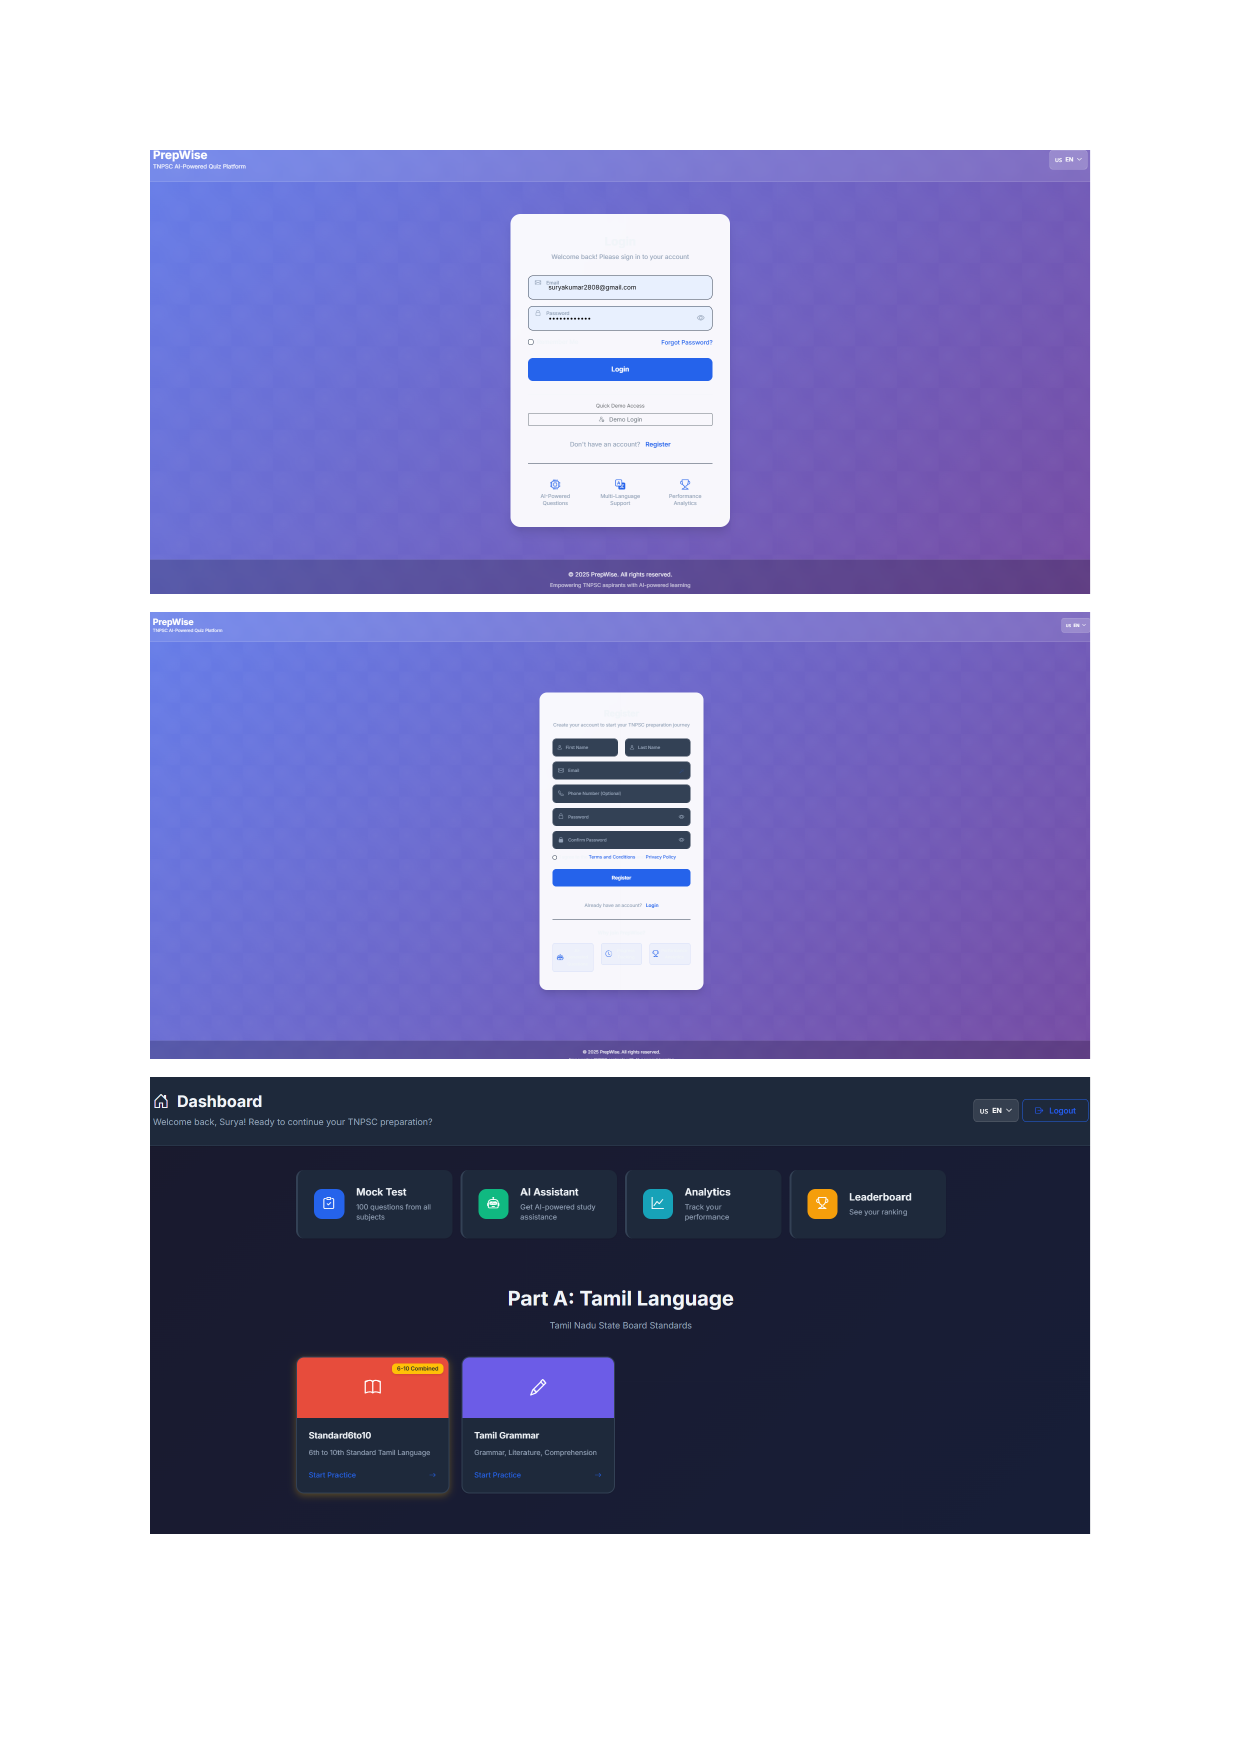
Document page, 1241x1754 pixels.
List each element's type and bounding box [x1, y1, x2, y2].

picture [150, 150, 1091, 594]
picture [150, 1077, 1091, 1534]
picture [150, 612, 1091, 1059]
